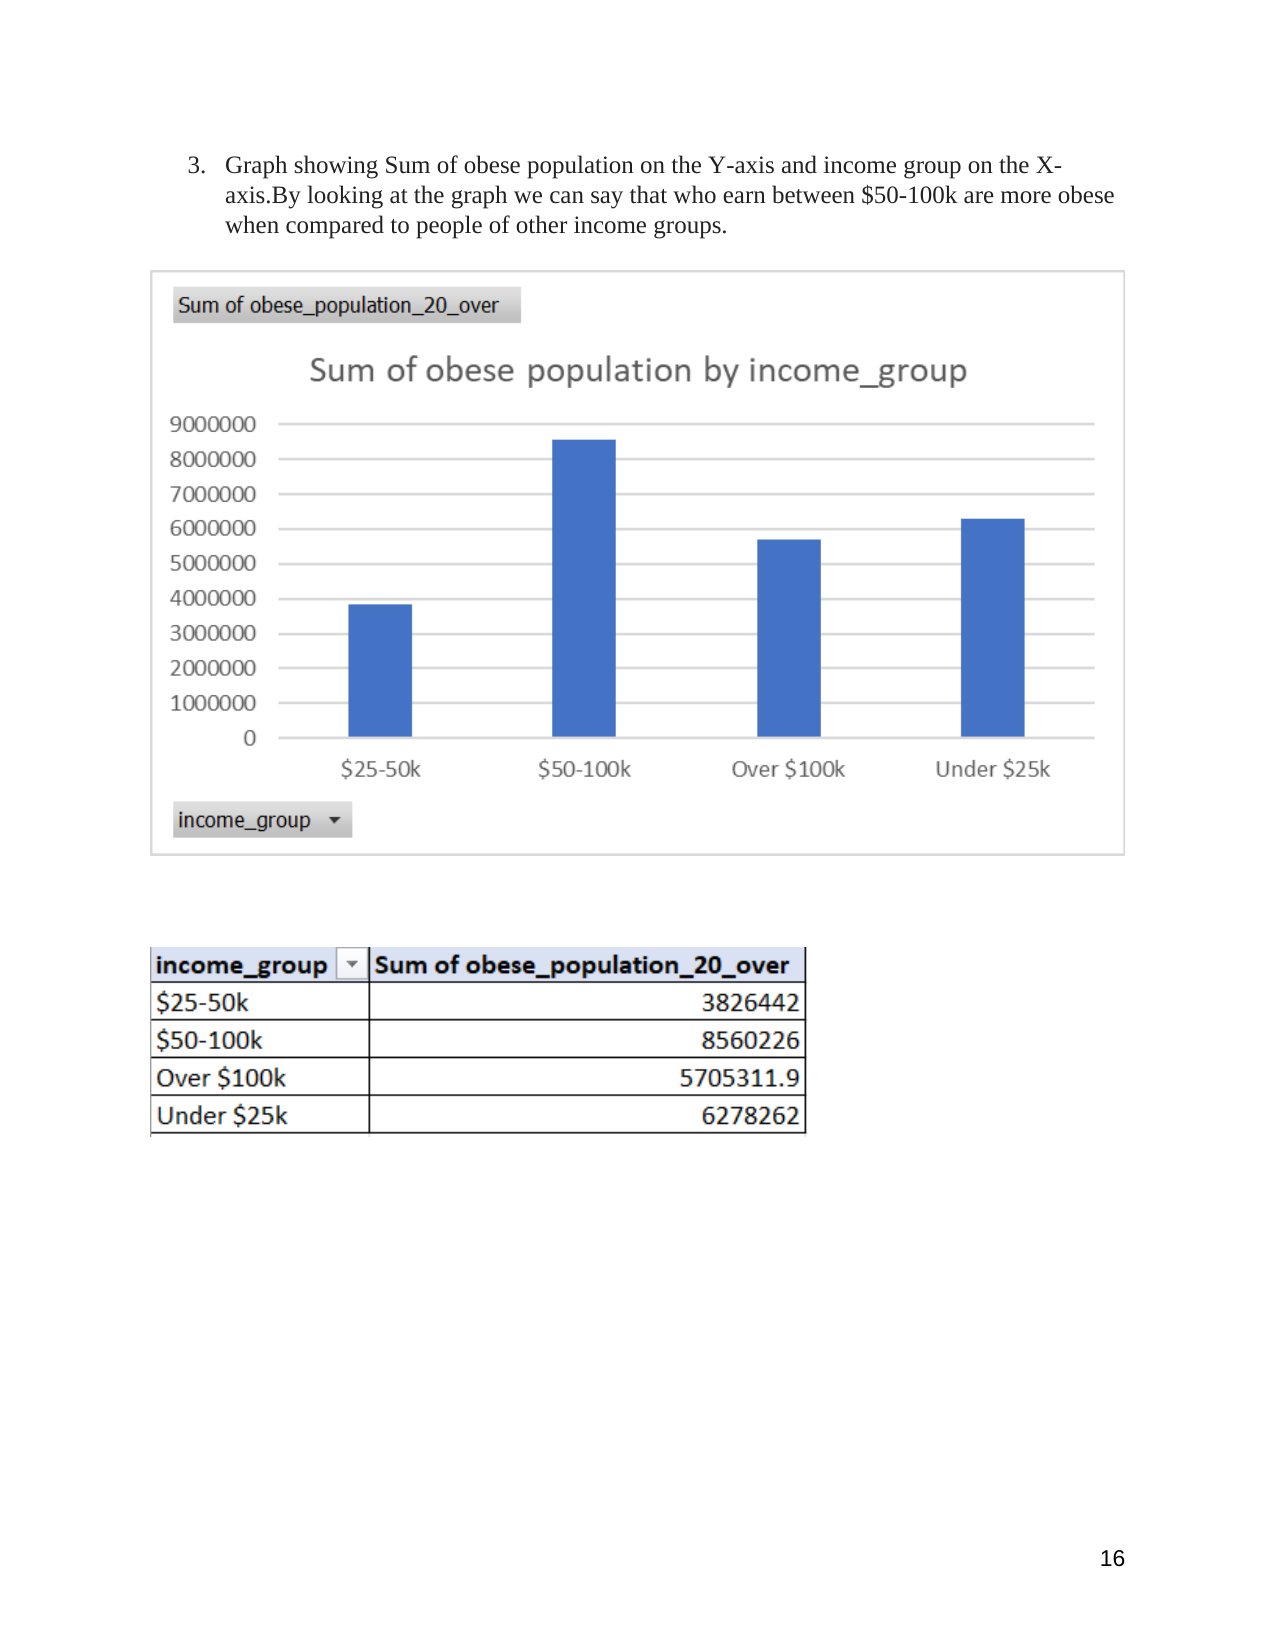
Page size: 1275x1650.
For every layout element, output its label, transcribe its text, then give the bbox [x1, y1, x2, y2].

list Graph showing Sum of obese population on the Y-axis and income group on the X-axis.By looking at the graph we can say that who earn between $50-100k are more obese when compared to people of other income groups. [187, 150, 1125, 239]
picture [150, 270, 1125, 856]
picture [150, 947, 808, 1137]
